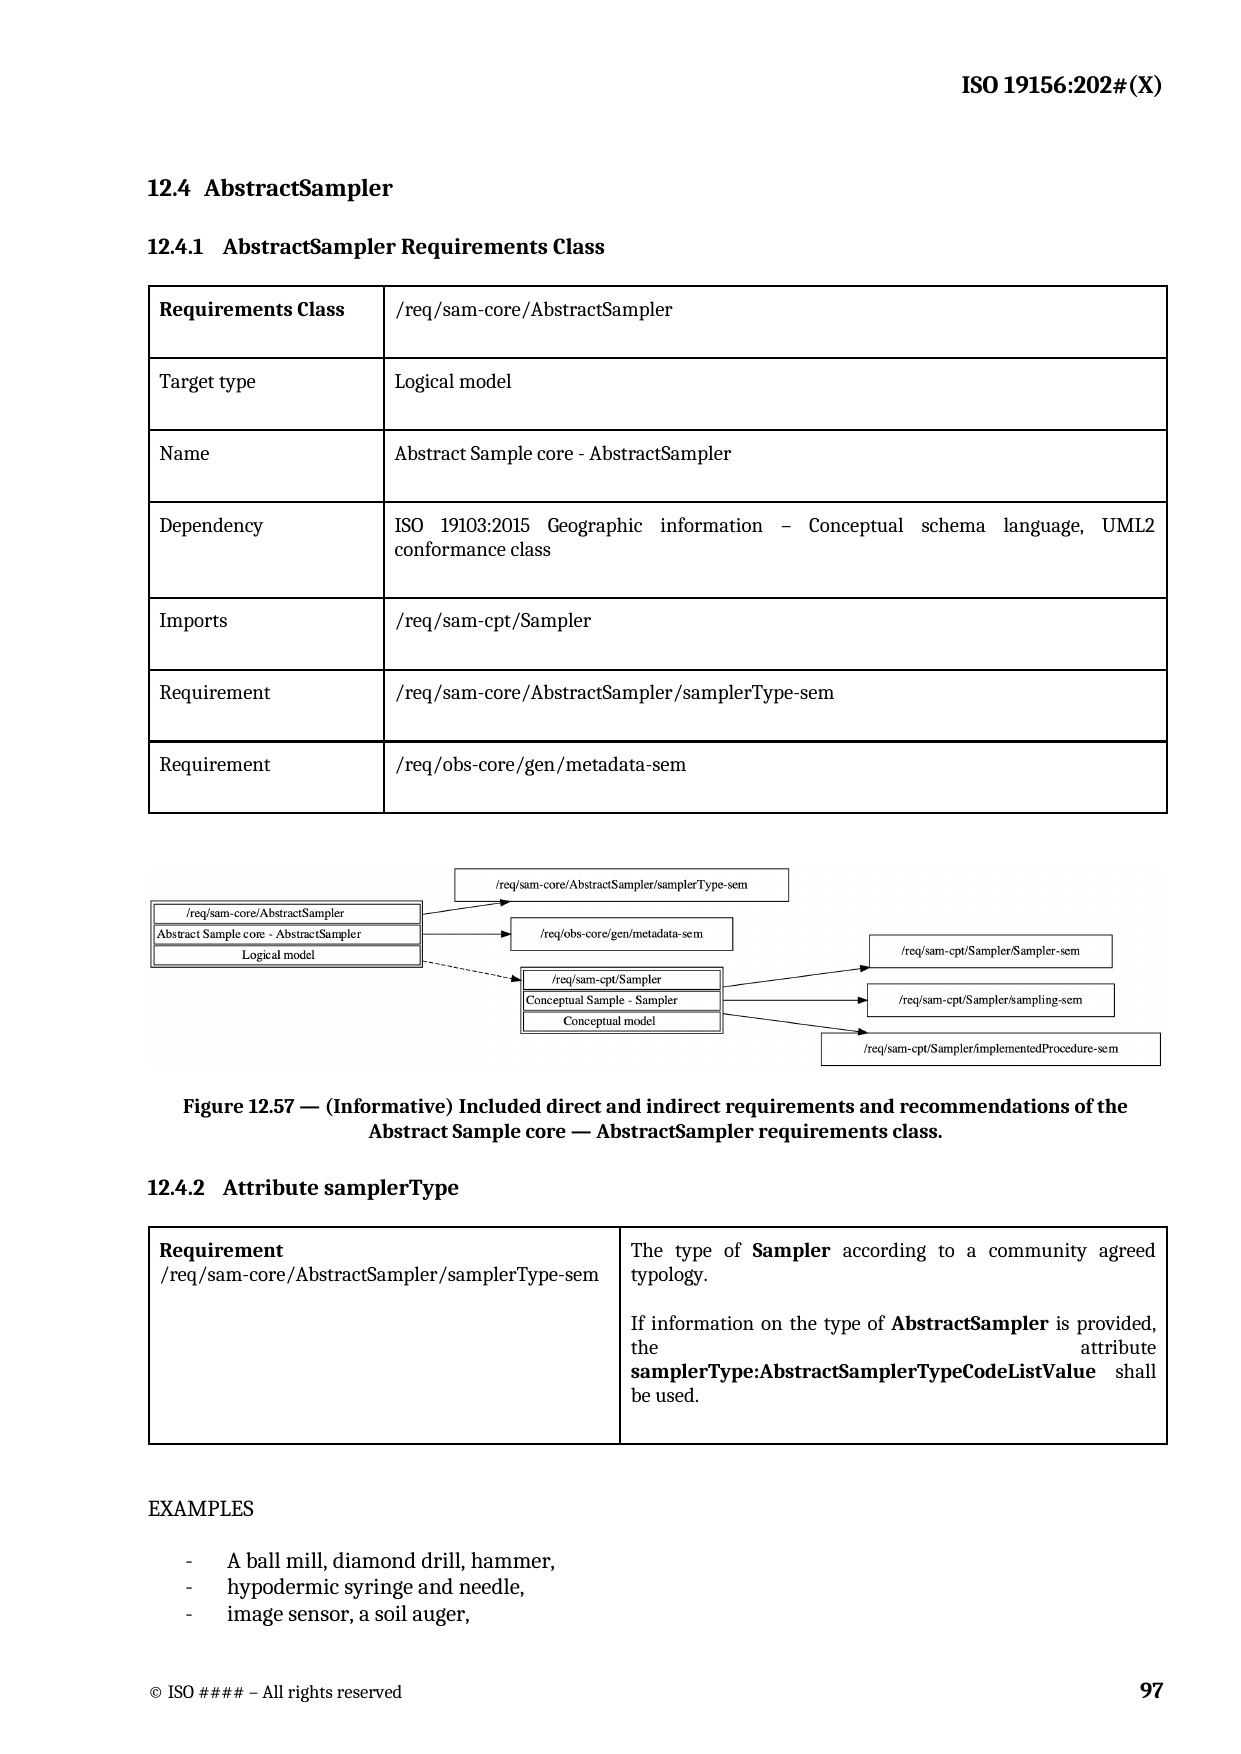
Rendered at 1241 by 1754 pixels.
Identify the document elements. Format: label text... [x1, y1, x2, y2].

table_cell Requirement [150, 671, 383, 740]
table_cell /req/sam-cpt/Sampler [385, 599, 1166, 668]
list A ball mill, diamond drill, hammer, [185, 1548, 1163, 1574]
table_cell Requirement [150, 743, 383, 812]
table_cell /req/obs-core/gen/metadata-sem [385, 743, 1166, 812]
table_cell /req/sam-core/AbstractSampler/samplerType-sem [385, 671, 1166, 740]
table_cell Name [150, 431, 383, 501]
table_cell Imports [150, 599, 383, 668]
picture [147, 865, 1164, 1069]
list hypodermic syringe and needle, [185, 1574, 1163, 1600]
table_header Requirement /req/sam-core/AbstractSampler/samplerType-sem [150, 1228, 619, 1443]
table_header The type of Sampler according to a community agreed typology. If information on the type of AbstractSampler is provided, the attribute samplerType:AbstractSamplerTypeCodeListValue shall be used. [621, 1228, 1166, 1443]
list image sensor, a soil auger, [185, 1600, 1163, 1627]
table_cell Target type [150, 359, 383, 429]
table_header /req/sam-core/AbstractSampler [385, 287, 1166, 357]
table_cell Abstract Sample core - AbstractSampler [385, 431, 1166, 501]
table_header Requirements Class [150, 287, 383, 357]
table_cell ISO 19103:2015 Geographic information – Conceptual schema language, UML2 conformance class [385, 503, 1166, 597]
table_cell Logical model [385, 359, 1166, 429]
table_cell Dependency [150, 503, 383, 597]
subtitle Attribute samplerType [148, 1175, 1163, 1201]
subtitle AbstractSampler [148, 174, 1163, 203]
subtitle AbstractSampler Requirements Class [148, 234, 1163, 260]
text EXAMPLES [148, 1496, 1163, 1523]
